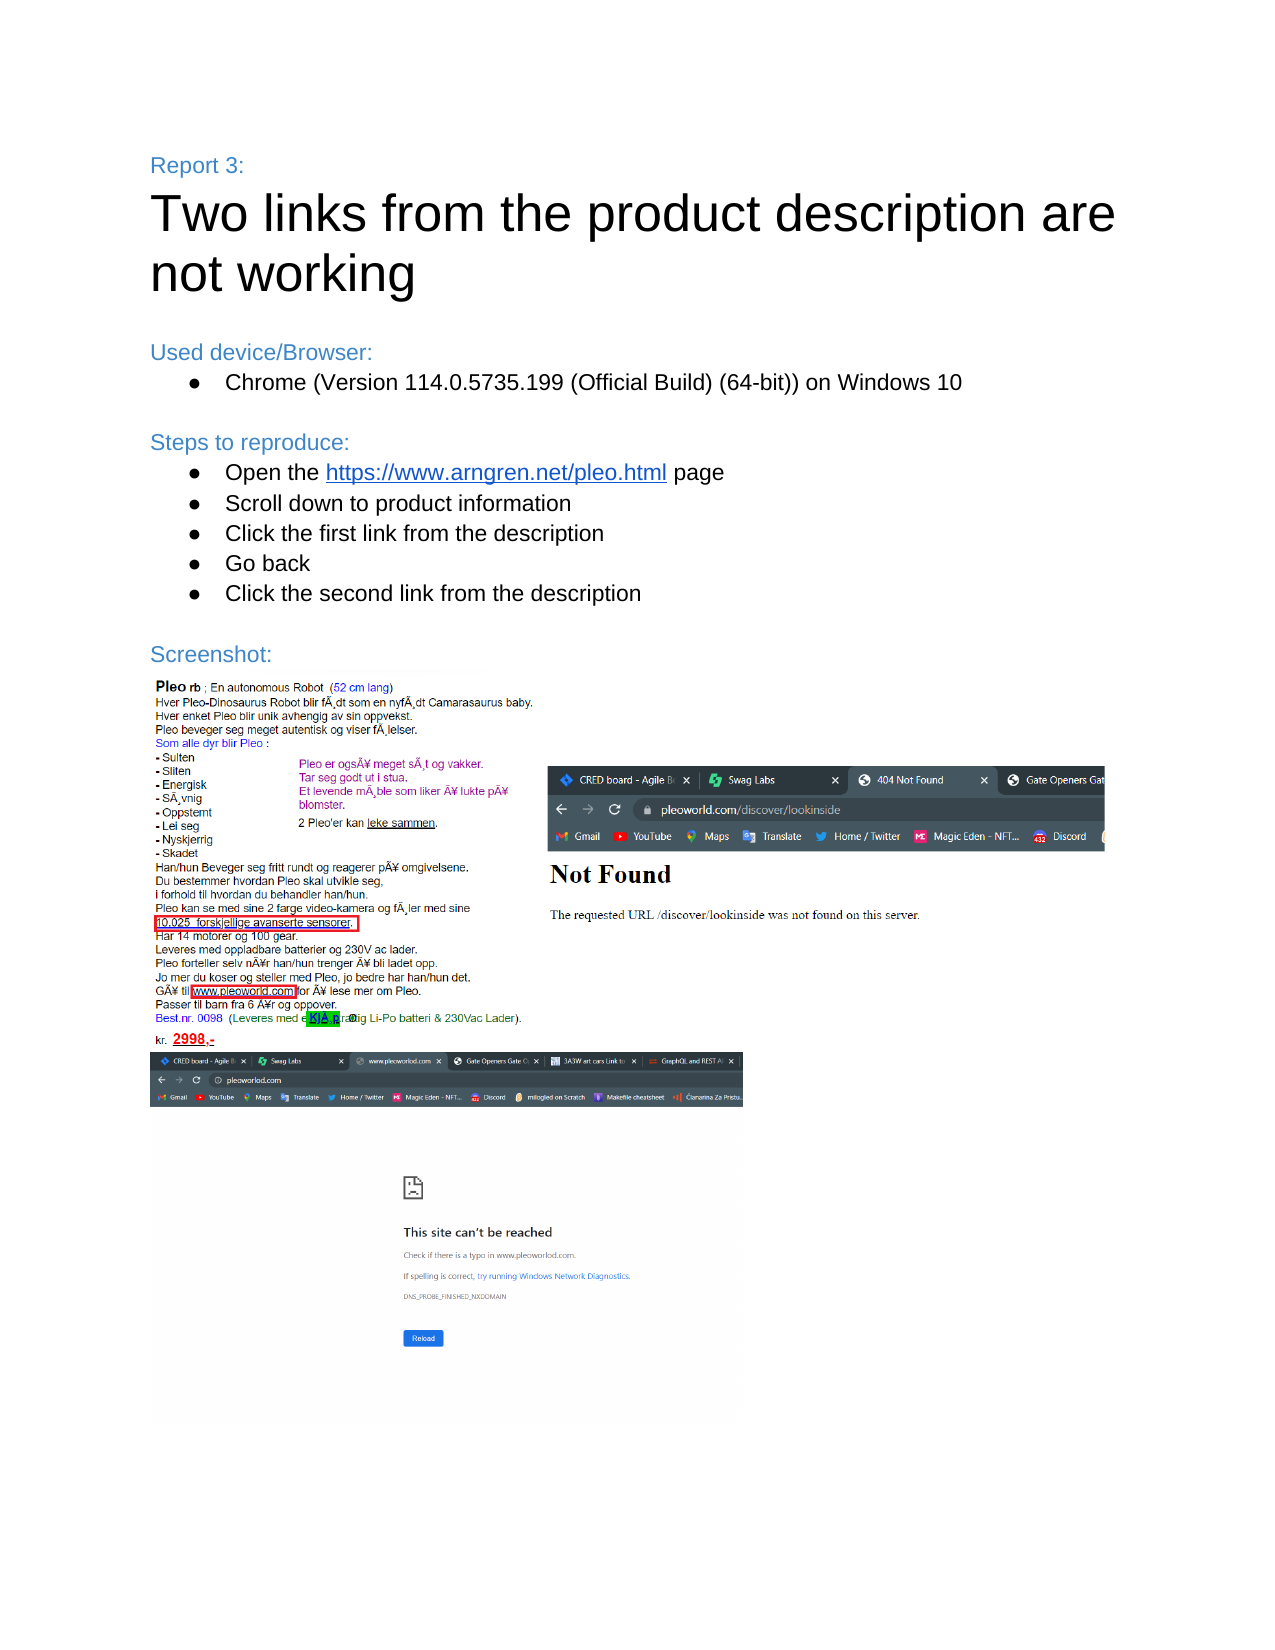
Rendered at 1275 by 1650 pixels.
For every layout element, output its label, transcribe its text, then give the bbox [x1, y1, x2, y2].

text Steps to reproduce: [150, 429, 1125, 456]
list Click the first link from the description [187, 520, 1125, 546]
list Chrome (Version 114.0.5735.199 (Official Build) (64-bit)) on Windows 10 [187, 369, 1125, 395]
picture [150, 670, 1105, 1049]
text Report 3: [150, 152, 1125, 178]
list Open the https://www.arngren.net/pleo.html page [187, 459, 1125, 486]
picture [150, 1052, 743, 1422]
list Go back [187, 550, 1125, 576]
title Two links from the product description are not working [150, 182, 1162, 302]
text Screenshot: [150, 641, 1125, 667]
list Click the second link from the description [187, 580, 1125, 607]
list Scroll down to product information [187, 489, 1125, 516]
text Used device/Browser: [150, 338, 1125, 365]
